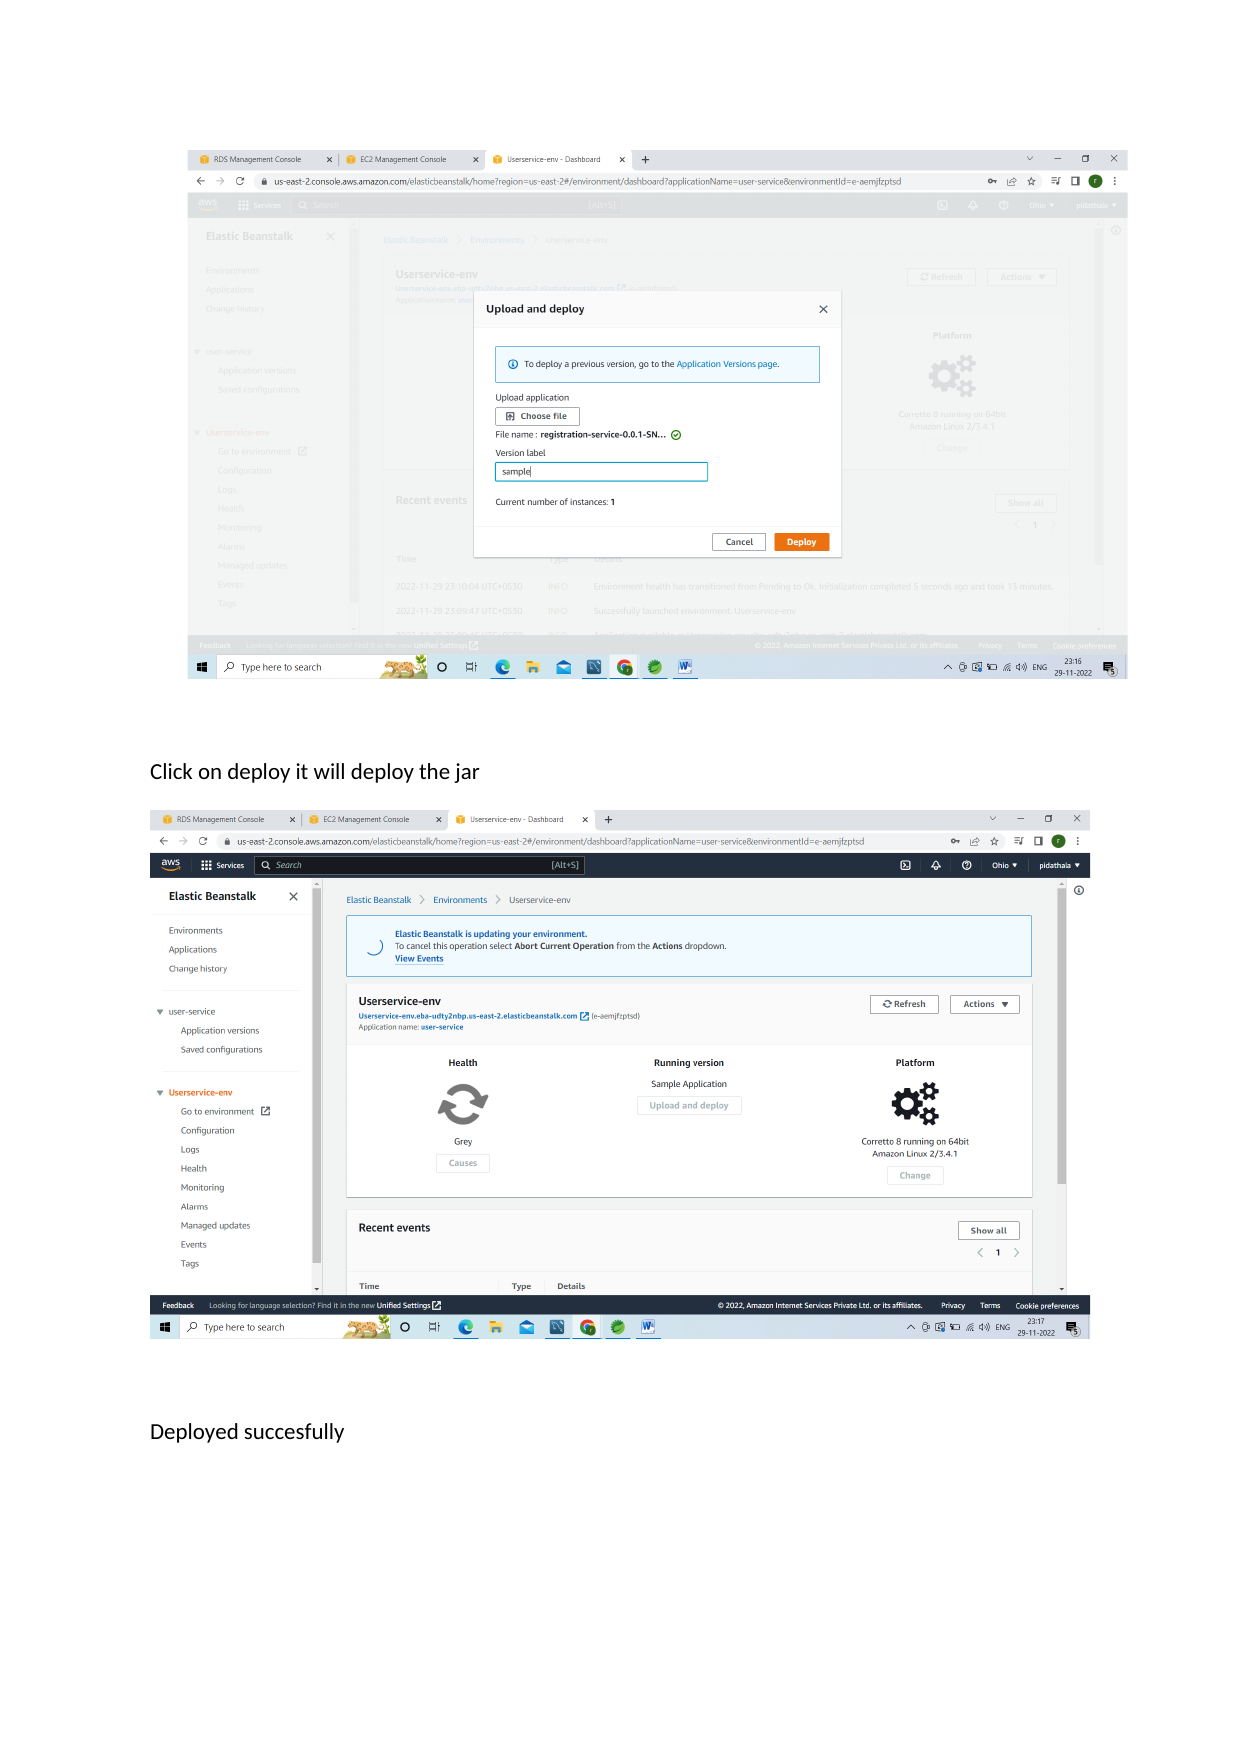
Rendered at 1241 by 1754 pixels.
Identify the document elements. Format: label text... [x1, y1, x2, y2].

text Click on deploy it will deploy the jar [150, 757, 1090, 785]
text Deployed succesfully [150, 1417, 1090, 1445]
picture [187, 150, 1128, 679]
picture [150, 810, 1091, 1339]
